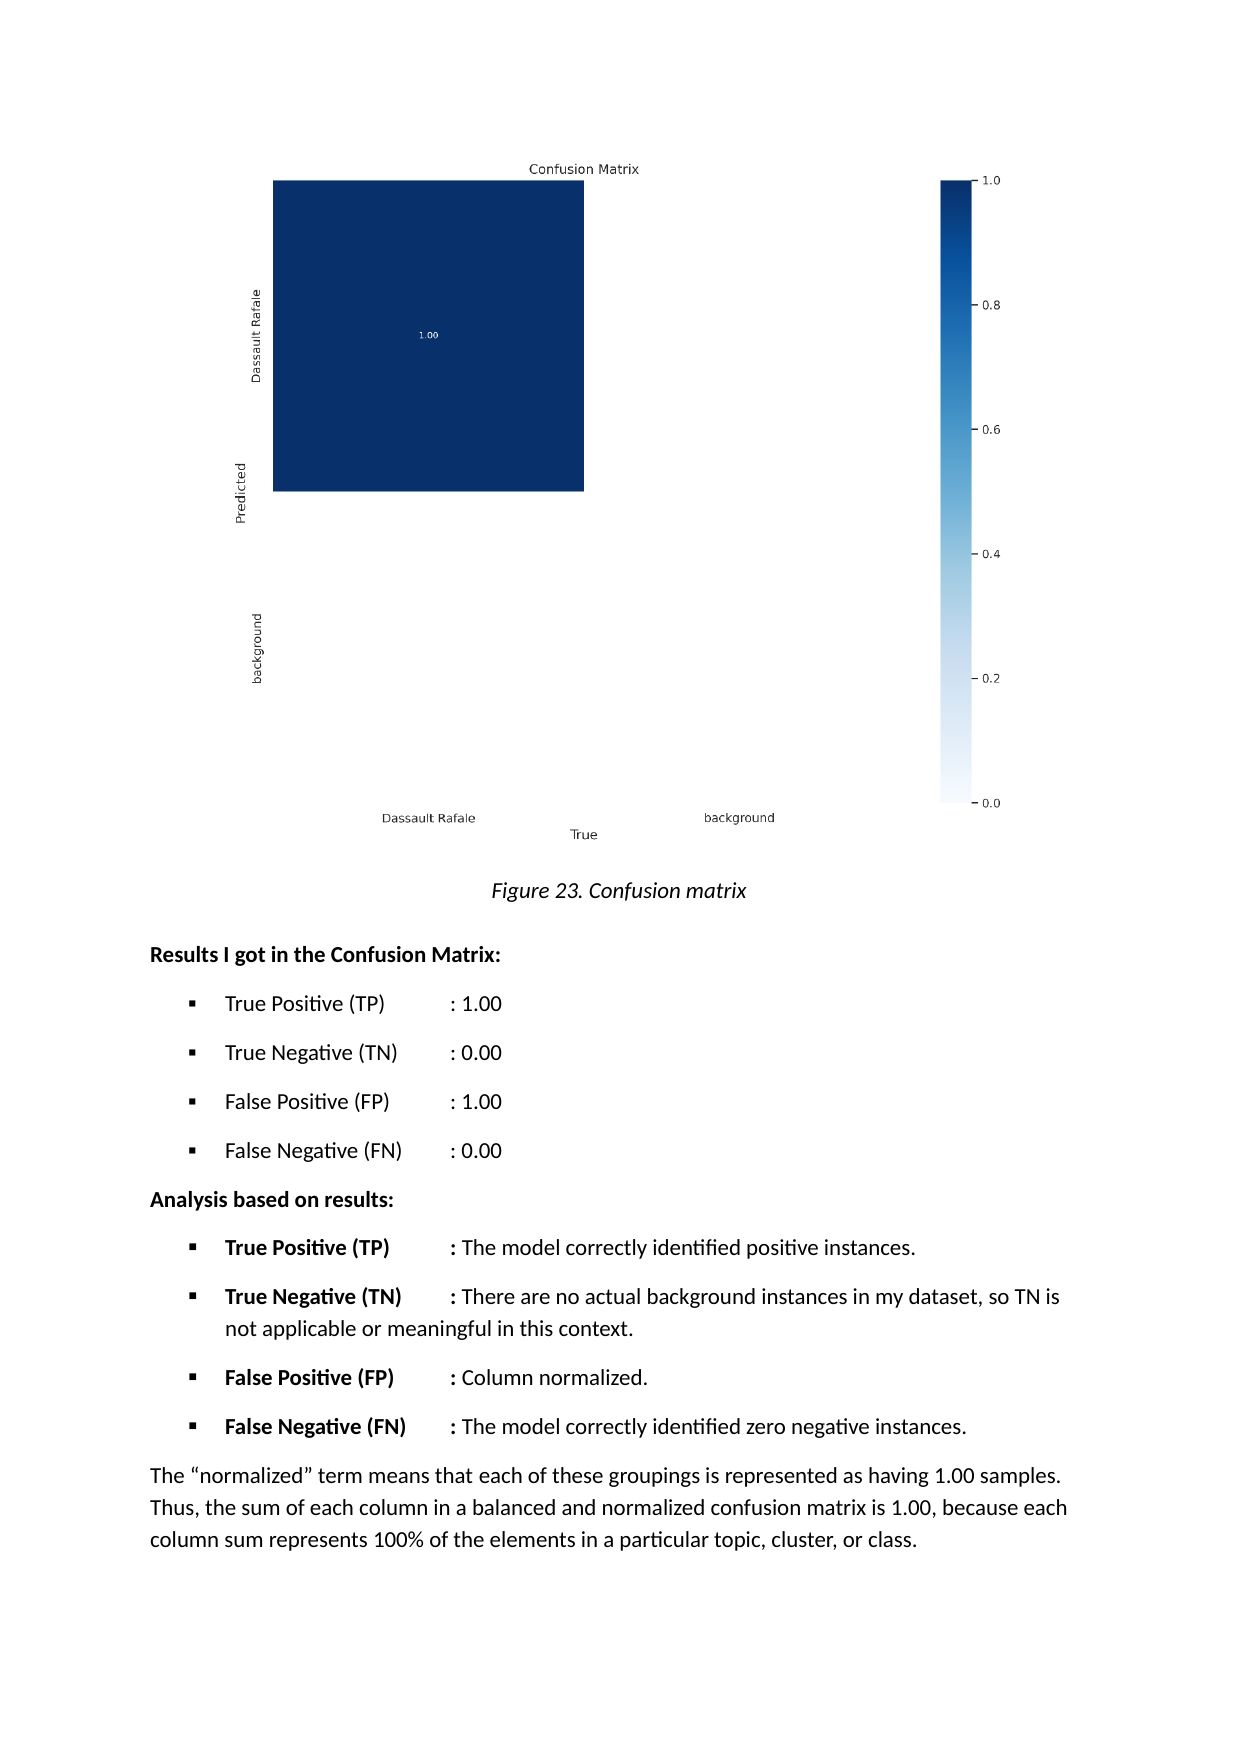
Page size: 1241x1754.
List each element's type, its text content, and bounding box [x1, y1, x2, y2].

list False Positive (FP) : 1.00 [187, 1087, 1090, 1115]
text Figure 23. Confusion matrix [150, 876, 1090, 904]
picture [150, 150, 1091, 856]
list True Positive (TP) : 1.00 [187, 989, 1090, 1017]
text Results I got in the Confusion Matrix: [150, 940, 1090, 968]
list True Negative (TN) : There are no actual background instances in my dataset, so TN is not applicable or meaningful in this context. [187, 1282, 1090, 1343]
list True Negative (TN) : 0.00 [187, 1038, 1090, 1066]
list False Positive (FP) : Column normalized. [187, 1363, 1090, 1391]
text Analysis based on results: [150, 1185, 1090, 1213]
text The “normalized” term means that each of these groupings is represented as having 1.00 samples. Thus, the sum of each column in a balanced and normalized confusion matrix is 1.00, because each column sum represents 100% of the elements in a particular topic, cluster, or class. [150, 1461, 1090, 1553]
list False Negative (FN) : The model correctly identified zero negative instances. [187, 1412, 1090, 1440]
list True Positive (TP) : The model correctly identified positive instances. [187, 1233, 1090, 1262]
list False Negative (FN) : 0.00 [187, 1136, 1090, 1164]
